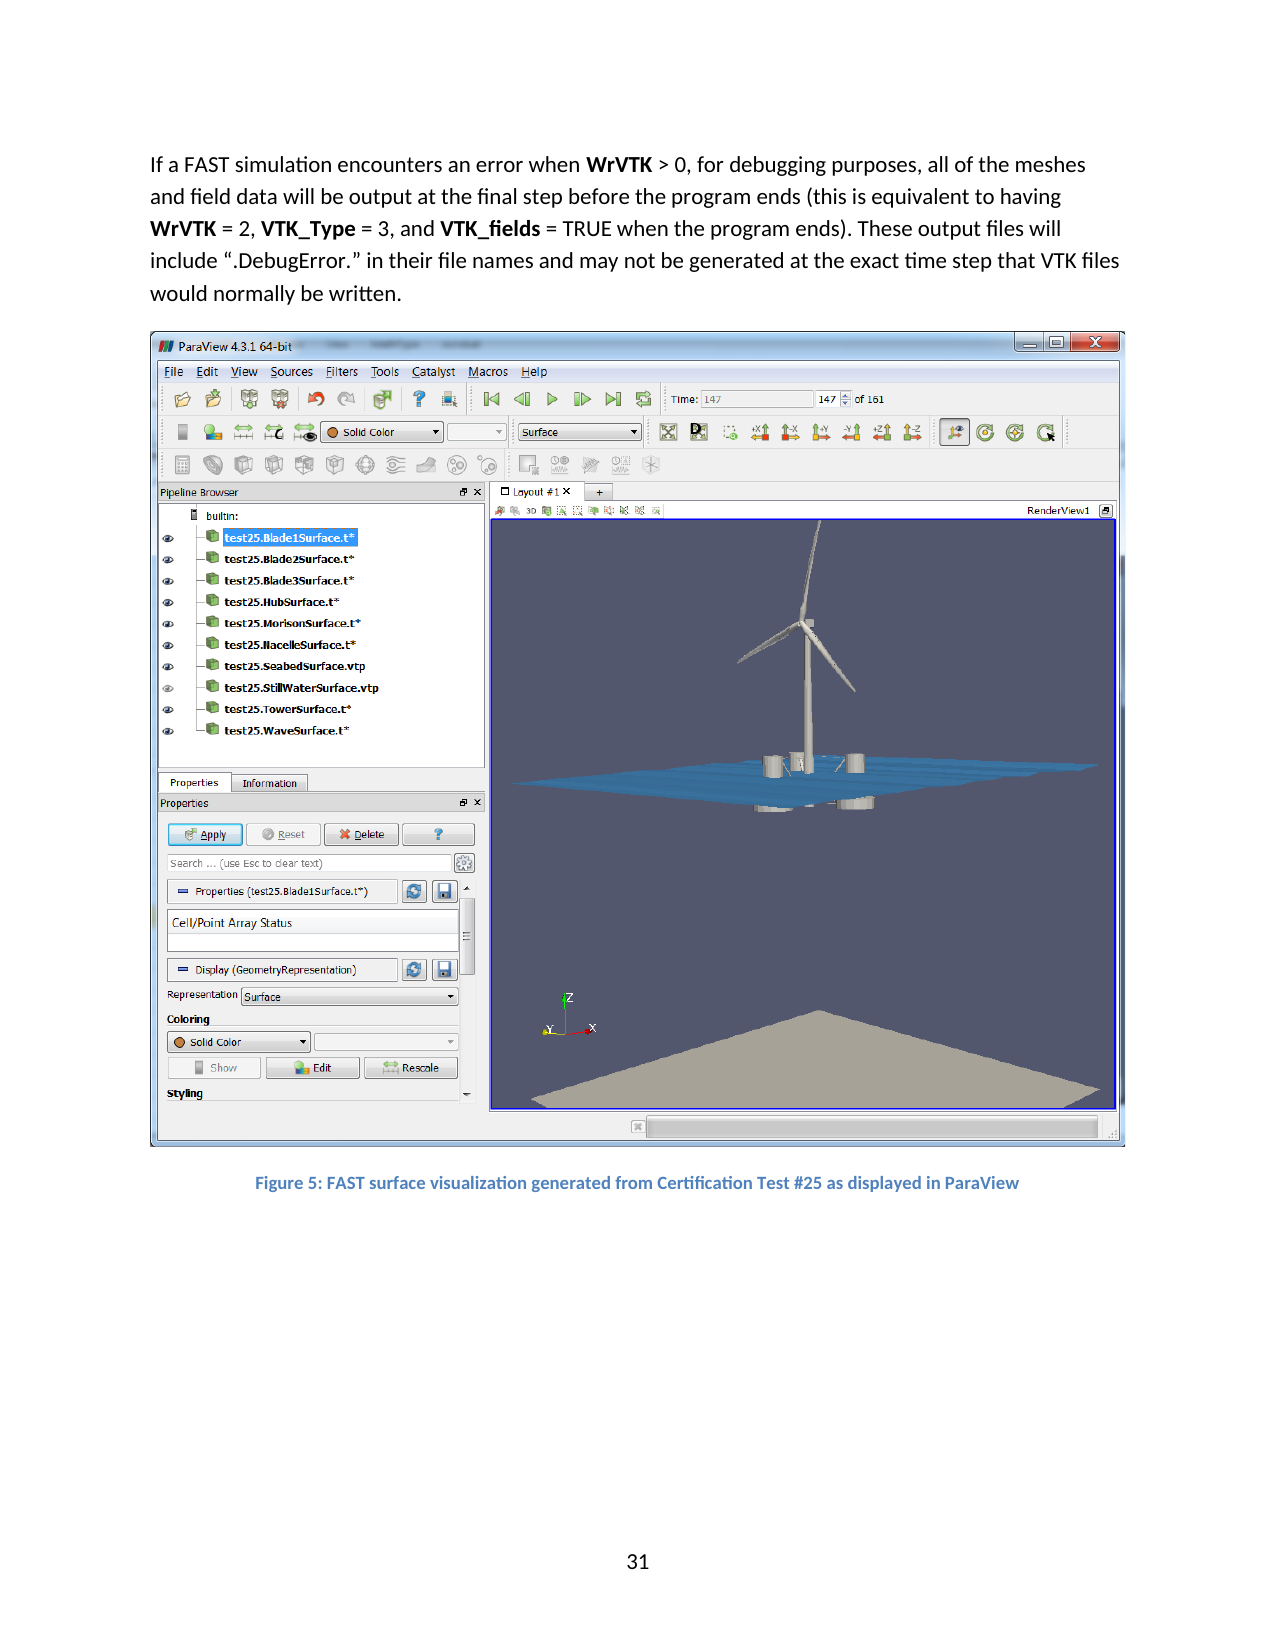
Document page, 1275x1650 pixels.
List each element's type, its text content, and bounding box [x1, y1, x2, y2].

picture [150, 331, 1125, 1147]
text If a FAST simulation encounters an error when WrVTK > 0, for debugging purposes, all of the meshes and field data will be output at the final step before the program ends (this is equivalent to having WrVTK = 2, VTK_Type = 3, and VTK_fields = TRUE when the program ends). These output files will include “.DebugError.” in their file names and may not be generated at the exact time step that VTK files would normally be written. [150, 150, 1125, 307]
text Figure 5: FAST surface visualization generated from Certification Test #25 as displayed in ParaView [150, 1171, 1125, 1194]
